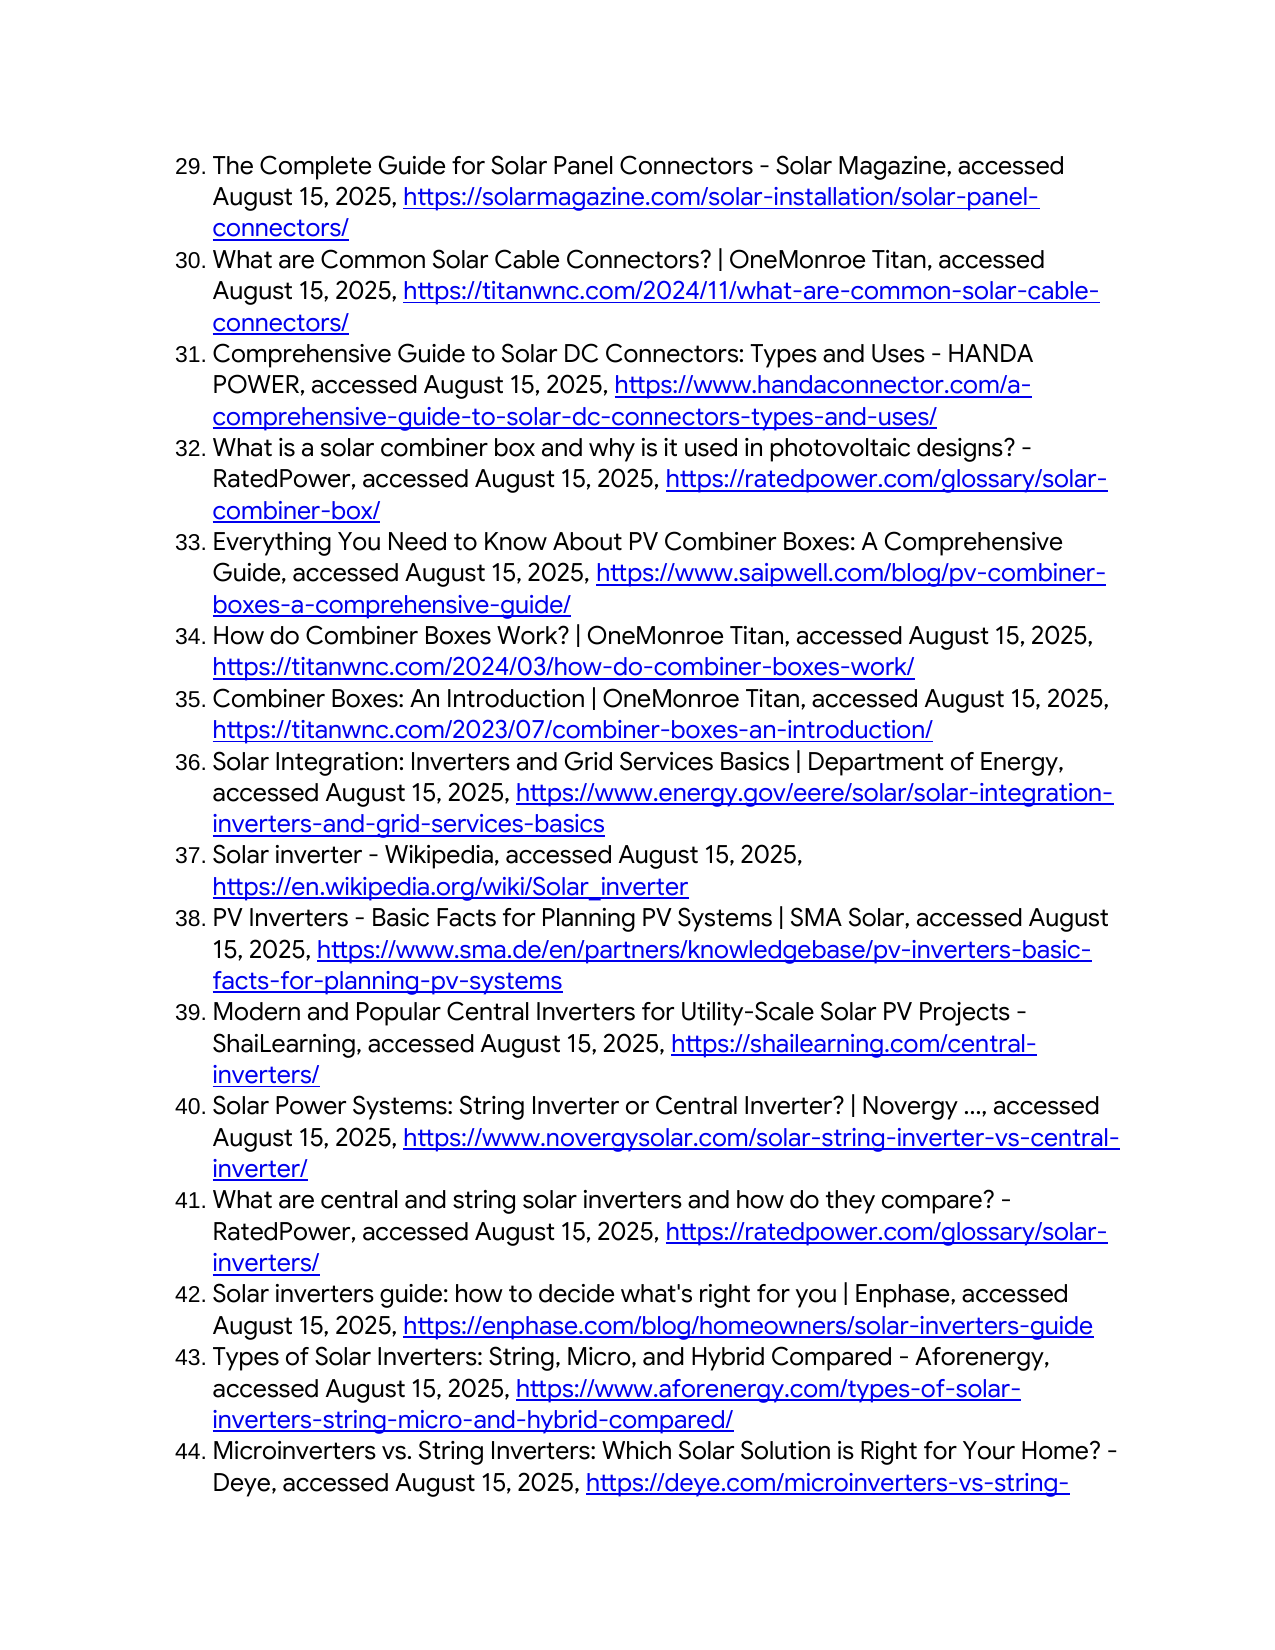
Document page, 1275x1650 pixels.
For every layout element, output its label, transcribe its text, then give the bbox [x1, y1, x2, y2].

list What are central and string solar inverters and how do they compare? - RatedPower, accessed August 15, 2025, https://ratedpower.com/glossary/solar-inverters/ [175, 1185, 1125, 1279]
list Solar Integration: Inverters and Grid Services Basics | Department of Energy, accessed August 15, 2025, https://www.energy.gov/eere/solar/solar-integration-inverters-and-grid-services-basics [175, 746, 1125, 840]
list How do Combiner Boxes Work? | OneMonroe Titan, accessed August 15, 2025, https://titanwnc.com/2024/03/how-do-combiner-boxes-work/ [175, 620, 1125, 683]
list PV Inverters - Basic Facts for Planning PV Systems | SMA Solar, accessed August 15, 2025, https://www.sma.de/en/partners/knowledgebase/pv-inverters-basic-facts-for-planning-pv-systems [175, 902, 1125, 997]
list Types of Solar Inverters: String, Micro, and Hybrid Compared - Aforenergy, accessed August 15, 2025, https://www.aforenergy.com/types-of-solar-inverters-string-micro-and-hybrid-compared/ [175, 1341, 1125, 1436]
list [175, 1436, 1125, 1498]
list Solar inverters guide: how to decide what's right for you | Enphase, accessed August 15, 2025, https://enphase.com/blog/homeowners/solar-inverters-guide [175, 1279, 1125, 1341]
list Comprehensive Guide to Solar DC Connectors: Types and Uses - HANDA POWER, accessed August 15, 2025, https://www.handaconnector.com/a-comprehensive-guide-to-solar-dc-connectors-types-and-uses/ [175, 338, 1125, 432]
list Solar inverter - Wikipedia, accessed August 15, 2025, https://en.wikipedia.org/wiki/Solar_inverter [175, 840, 1125, 902]
list Solar Power Systems: String Inverter or Central Inverter? | Novergy ..., accessed August 15, 2025, https://www.novergysolar.com/solar-string-inverter-vs-central-inverter/ [175, 1091, 1125, 1185]
list What are Common Solar Cable Connectors? | OneMonroe Titan, accessed August 15, 2025, https://titanwnc.com/2024/11/what-are-common-solar-cable-connectors/ [175, 244, 1125, 338]
list Combiner Boxes: An Introduction | OneMonroe Titan, accessed August 15, 2025, https://titanwnc.com/2023/07/combiner-boxes-an-introduction/ [175, 683, 1125, 746]
list Modern and Popular Central Inverters for Utility-Scale Solar PV Projects - ShaiLearning, accessed August 15, 2025, https://shailearning.com/central-inverters/ [175, 997, 1125, 1091]
list What is a solar combiner box and why is it used in photovoltaic designs? - RatedPower, accessed August 15, 2025, https://ratedpower.com/glossary/solar-combiner-box/ [175, 432, 1125, 526]
list The Complete Guide for Solar Panel Connectors - Solar Magazine, accessed August 15, 2025, https://solarmagazine.com/solar-installation/solar-panel-connectors/ [175, 150, 1125, 244]
list Everything You Need to Know About PV Combiner Boxes: A Comprehensive Guide, accessed August 15, 2025, https://www.saipwell.com/blog/pv-combiner-boxes-a-comprehensive-guide/ [175, 526, 1125, 620]
